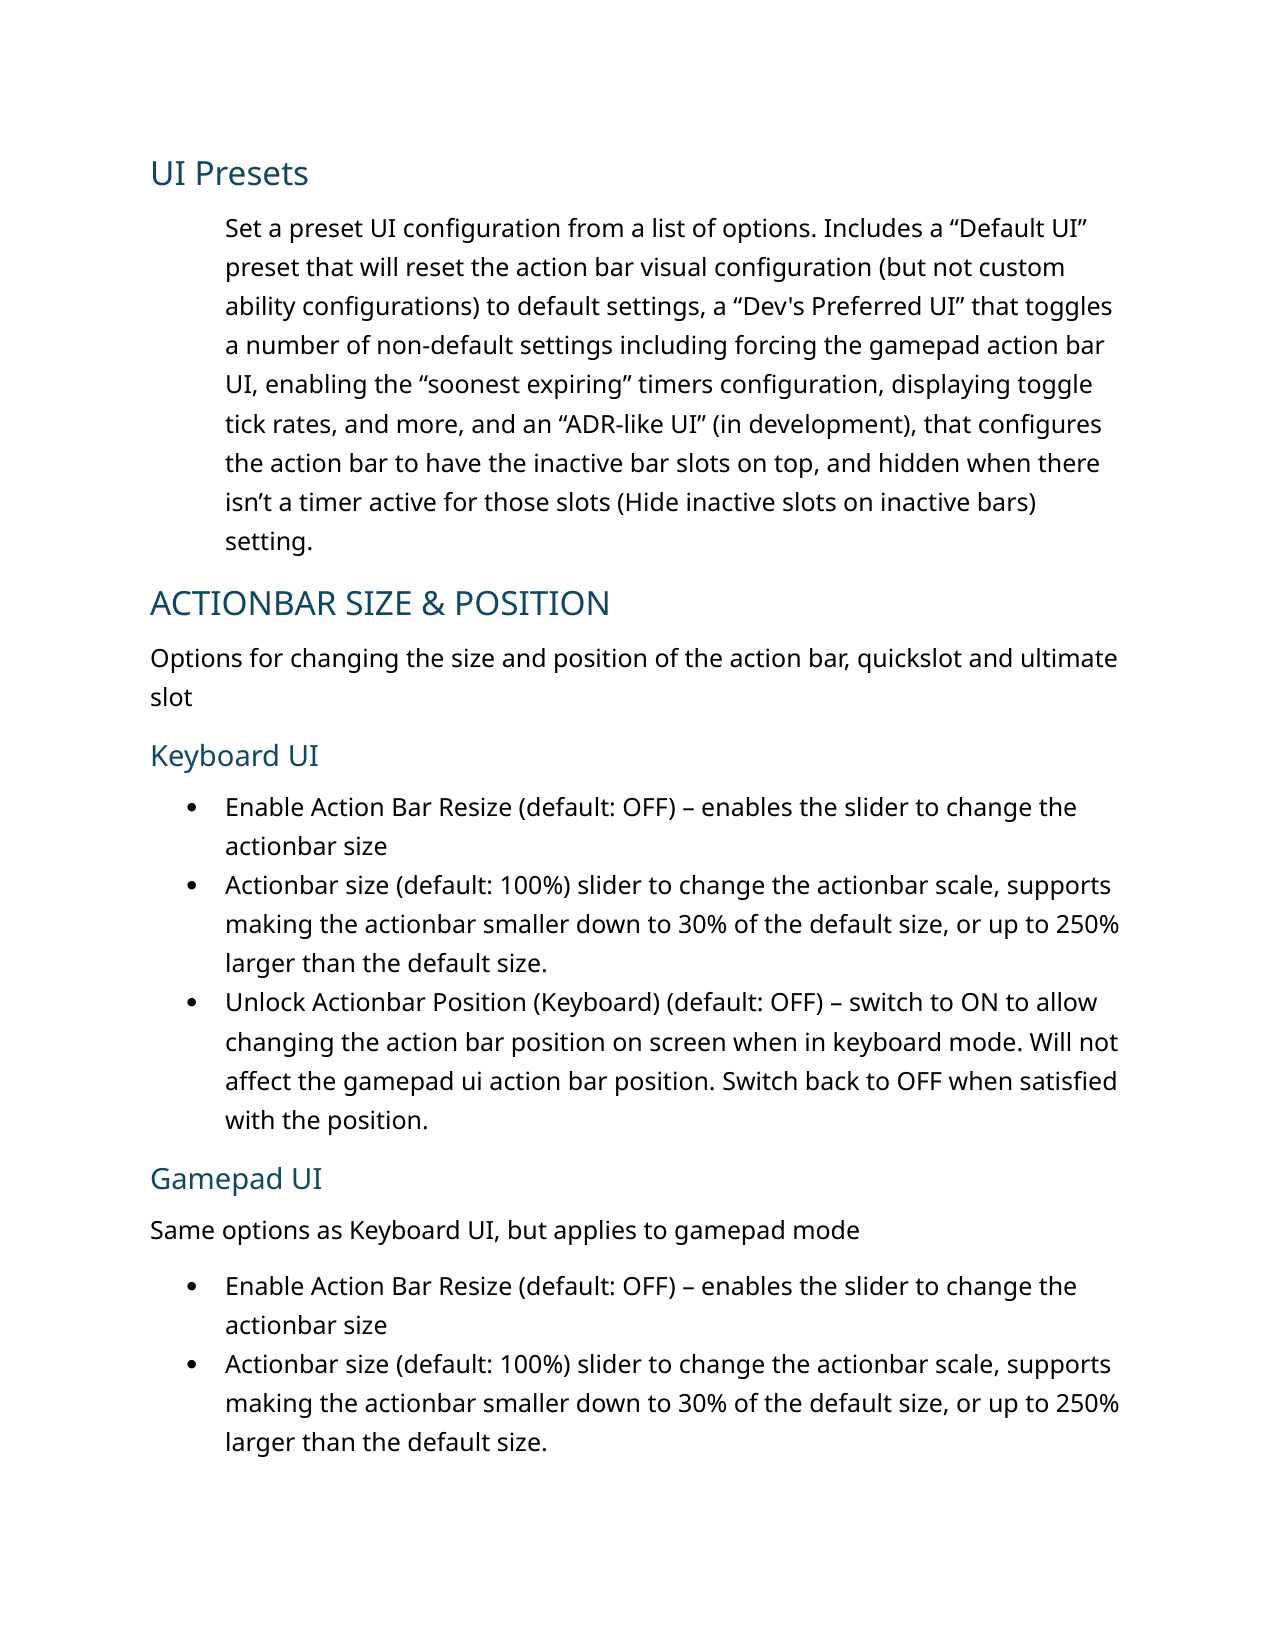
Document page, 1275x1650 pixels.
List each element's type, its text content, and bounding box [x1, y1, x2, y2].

subtitle UI Presets [150, 150, 1125, 195]
text Options for changing the size and position of the action bar, quickslot and ultimate slot [150, 640, 1125, 713]
subtitle ACTIONBAR SIZE & POSITION [150, 580, 1125, 625]
text Set a preset UI configuration from a list of options. Includes a “Default UI” preset that will reset the action bar visual configuration (but not custom ability configurations) to default settings, a “Dev's Preferred UI” that toggles a number of non-default settings including forcing the gamepad action bar UI, enabling the “soonest expiring” timers configuration, displaying toggle tick rates, and more, and an “ADR-like UI” (in development), that configures the action bar to have the inactive bar slots on top, and hidden when there isn’t a timer active for those slots (Hide inactive slots on inactive bars) setting. [225, 211, 1125, 558]
list Actionbar size (default: 100%) slider to change the actionbar scale, supports making the actionbar smaller down to 30% of the default size, or up to 250% larger than the default size. [187, 867, 1125, 980]
list Unlock Actionbar Position (Keyboard) (default: OFF) – switch to ON to allow changing the action bar position on screen when in keyboard mode. Will not affect the gamepad ui action bar position. Switch back to OFF when satisfied with the position. [187, 985, 1125, 1137]
subtitle Keyboard UI [150, 735, 1125, 775]
list Enable Action Bar Resize (default: OFF) – enables the slider to change the actionbar size [187, 1268, 1125, 1341]
subtitle Gamepad UI [150, 1158, 1125, 1198]
list Actionbar size (default: 100%) slider to change the actionbar scale, supports making the actionbar smaller down to 30% of the default size, or up to 250% larger than the default size. [187, 1346, 1125, 1459]
list Enable Action Bar Resize (default: OFF) – enables the slider to change the actionbar size [187, 789, 1125, 862]
text Same options as Keyboard UI, but applies to gamepad mode [150, 1212, 1125, 1246]
